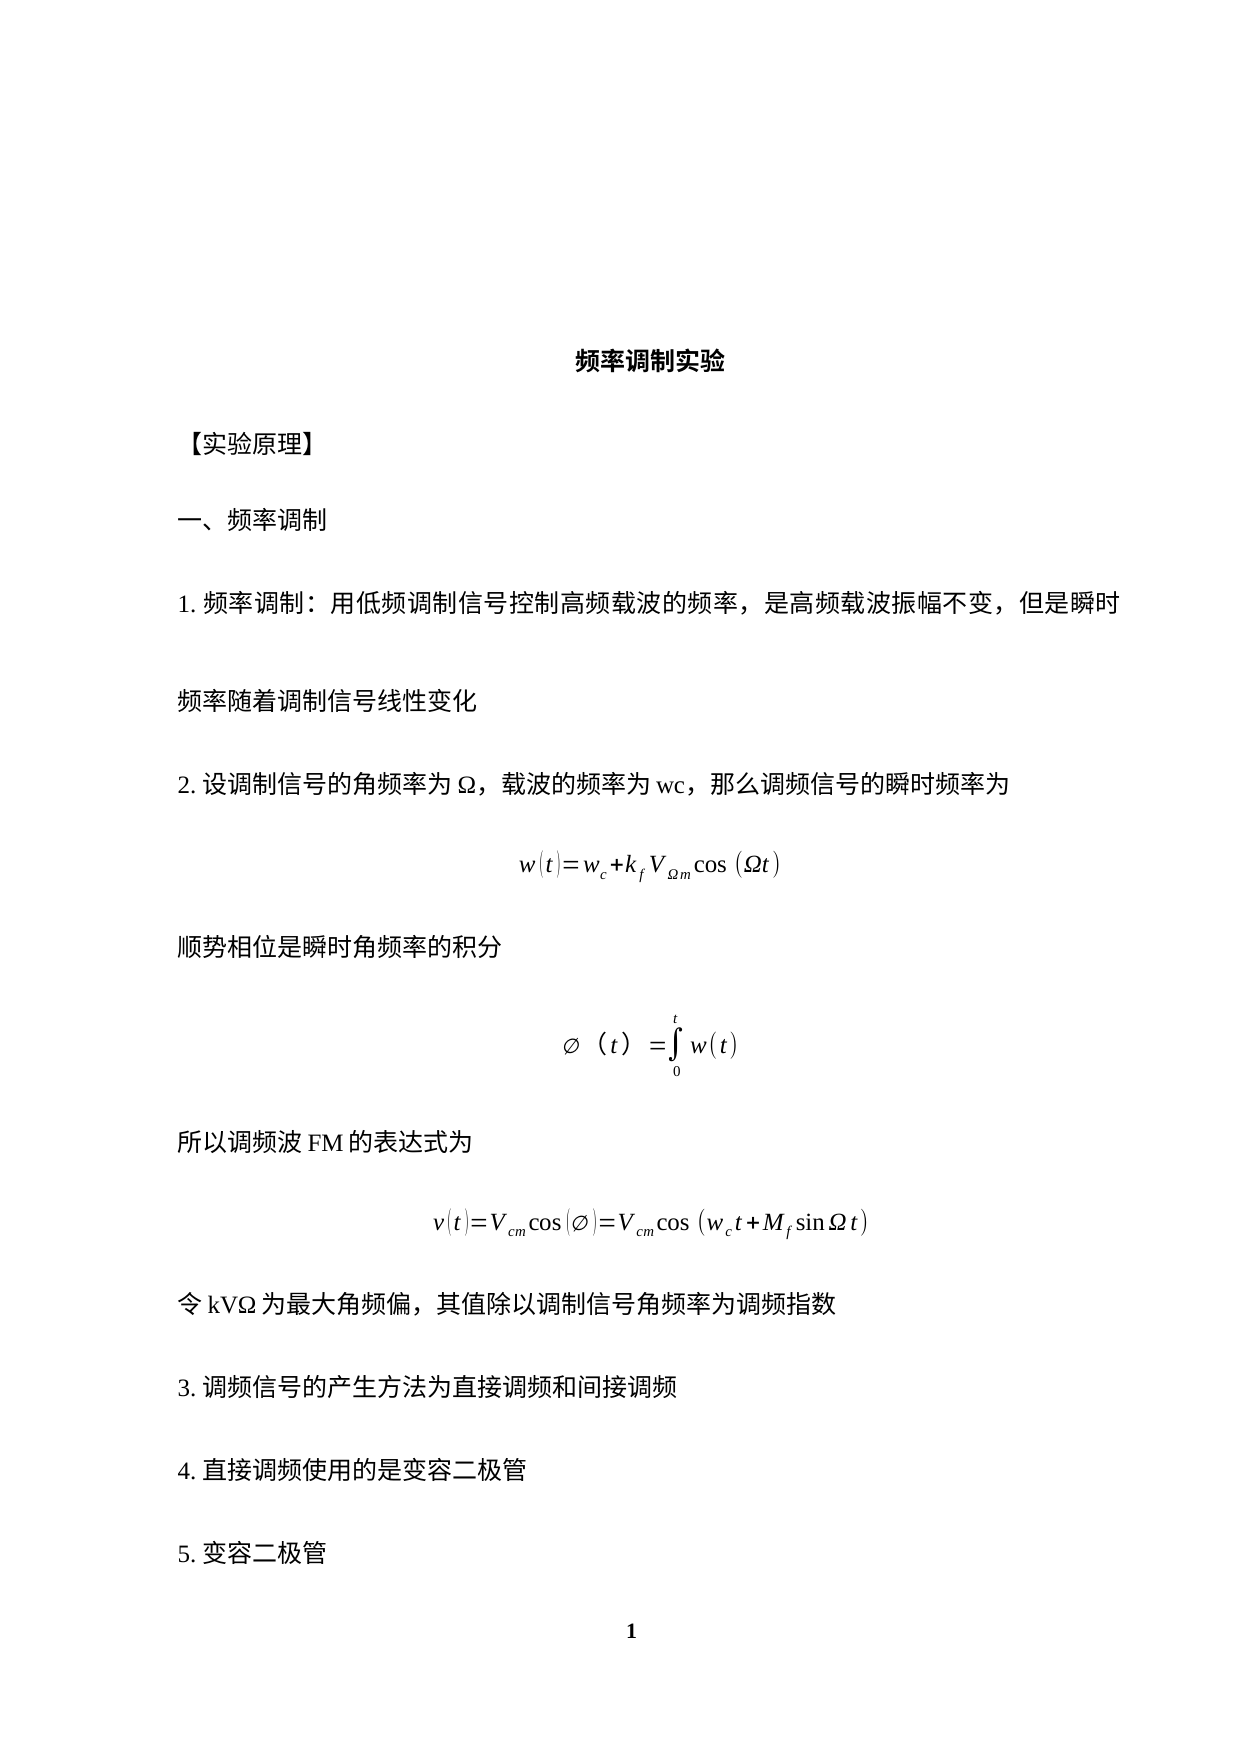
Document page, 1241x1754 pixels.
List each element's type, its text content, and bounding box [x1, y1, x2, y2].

text 【实验原理】 [177, 411, 1122, 476]
text 所以调频波FM的表达式为 [177, 1108, 1122, 1173]
text 顺势相位是瞬时角频率的积分 [177, 913, 1122, 978]
text 2. 设调制信号的角频率为Ω，载波的频率为wc，那么调频信号的瞬时频率为 [177, 750, 1122, 815]
text 令kVΩ为最大角频偏，其值除以调制信号角频率为调频指数 [177, 1270, 1122, 1335]
text 频率调制实验 [177, 327, 1122, 392]
text 3. 调频信号的产生方法为直接调频和间接调频 [177, 1353, 1122, 1418]
text 一、频率调制 [177, 486, 1122, 551]
text 4. 直接调频使用的是变容二极管 [177, 1436, 1122, 1501]
text 5. 变容二极管 [177, 1519, 1122, 1584]
text 1. 频率调制：用低频调制信号控制高频载波的频率，是高频载波振幅不变，但是瞬时频率随着调制信号线性变化 [177, 569, 1122, 732]
